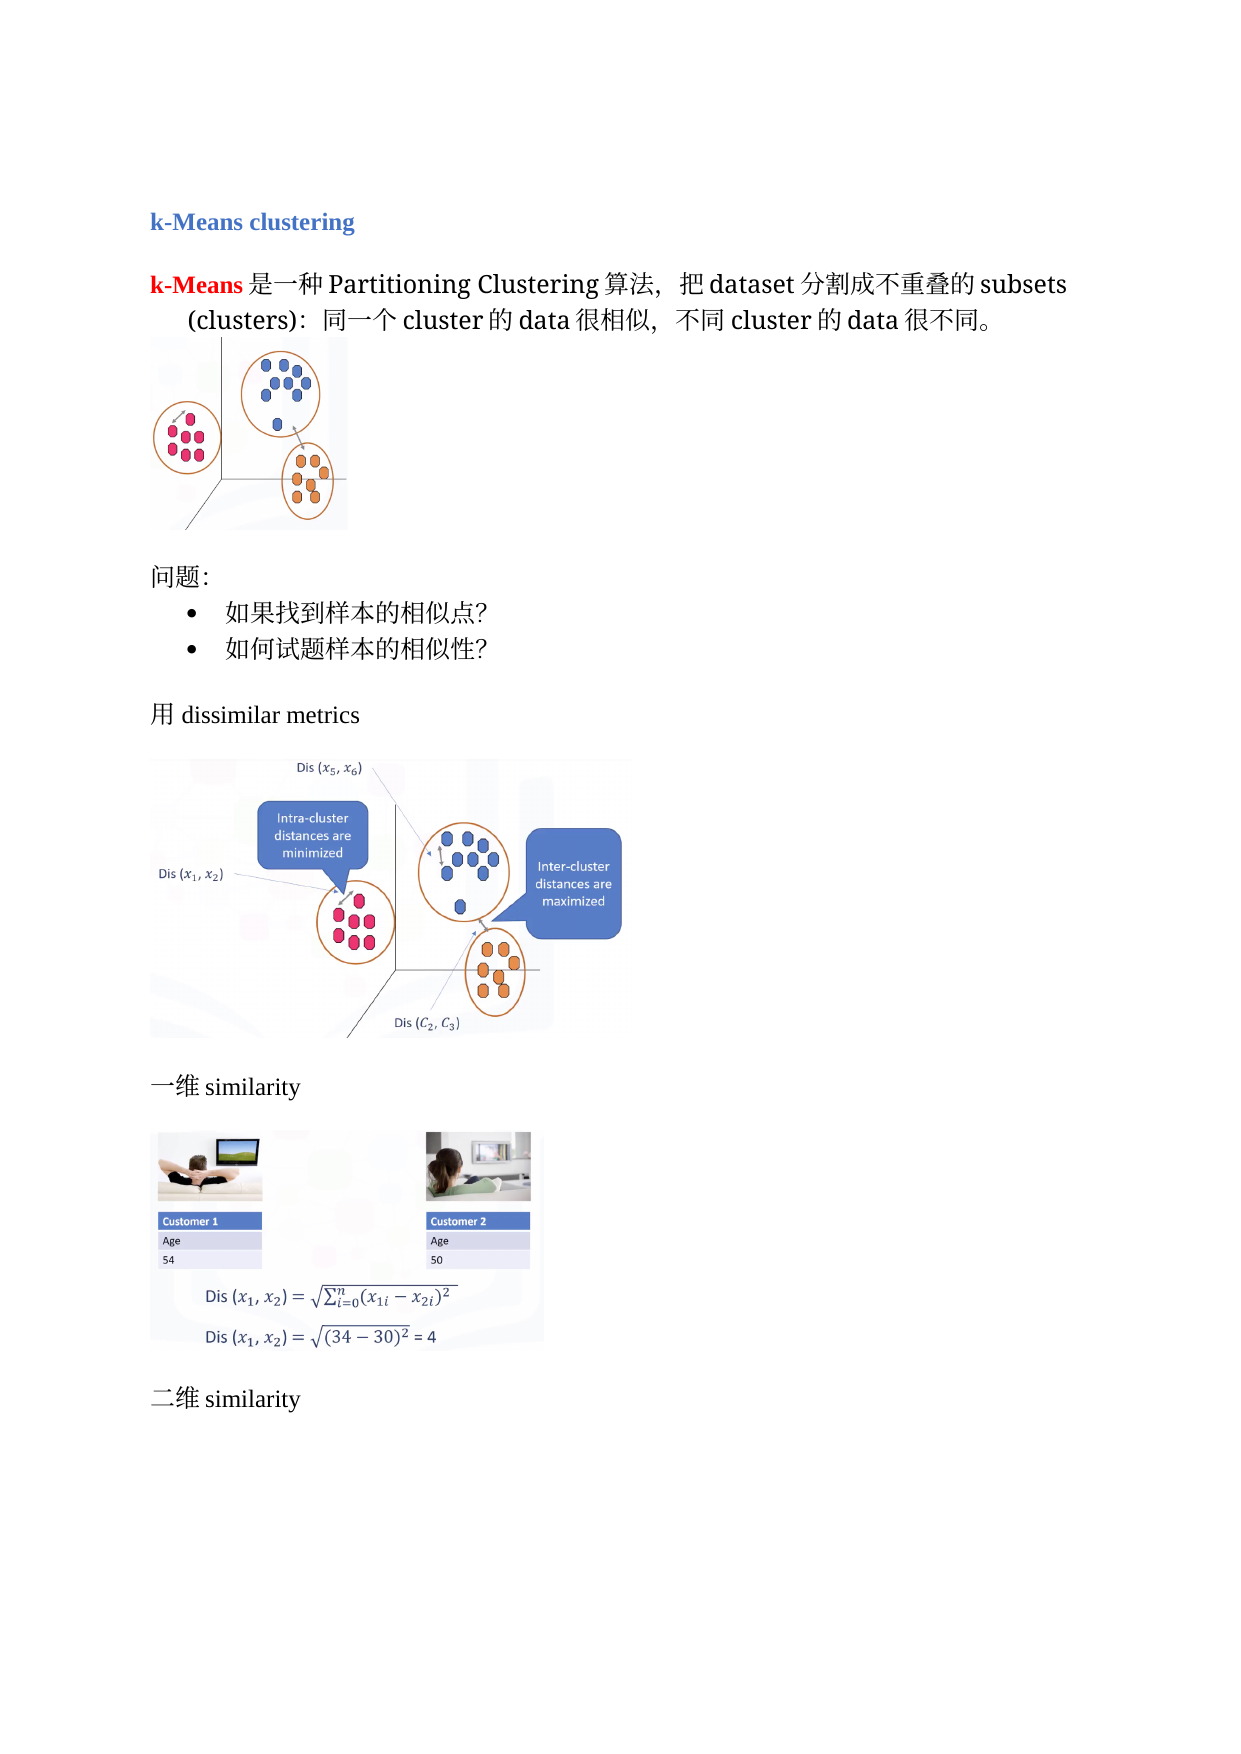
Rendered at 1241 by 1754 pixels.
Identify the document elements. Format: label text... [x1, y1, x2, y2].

list 用 dissimilar metrics [150, 694, 1090, 731]
list 问题： [150, 558, 1090, 594]
picture [150, 759, 632, 1038]
list 二维similarity [150, 1379, 1090, 1415]
picture [150, 337, 348, 530]
list k-Means clustering [150, 207, 1090, 236]
list 如何试题样本的相似性？ [187, 630, 1090, 666]
list 如果找到样本的相似点？ [187, 594, 1090, 630]
list 一维similarity [150, 1066, 1090, 1102]
list k-Means是一种Partitioning Clustering算法，把dataset分割成不重叠的subsets (clusters)：同一个cluster的data很相似，不同cluster的data很不同。 [150, 265, 1090, 337]
picture [150, 1130, 544, 1351]
